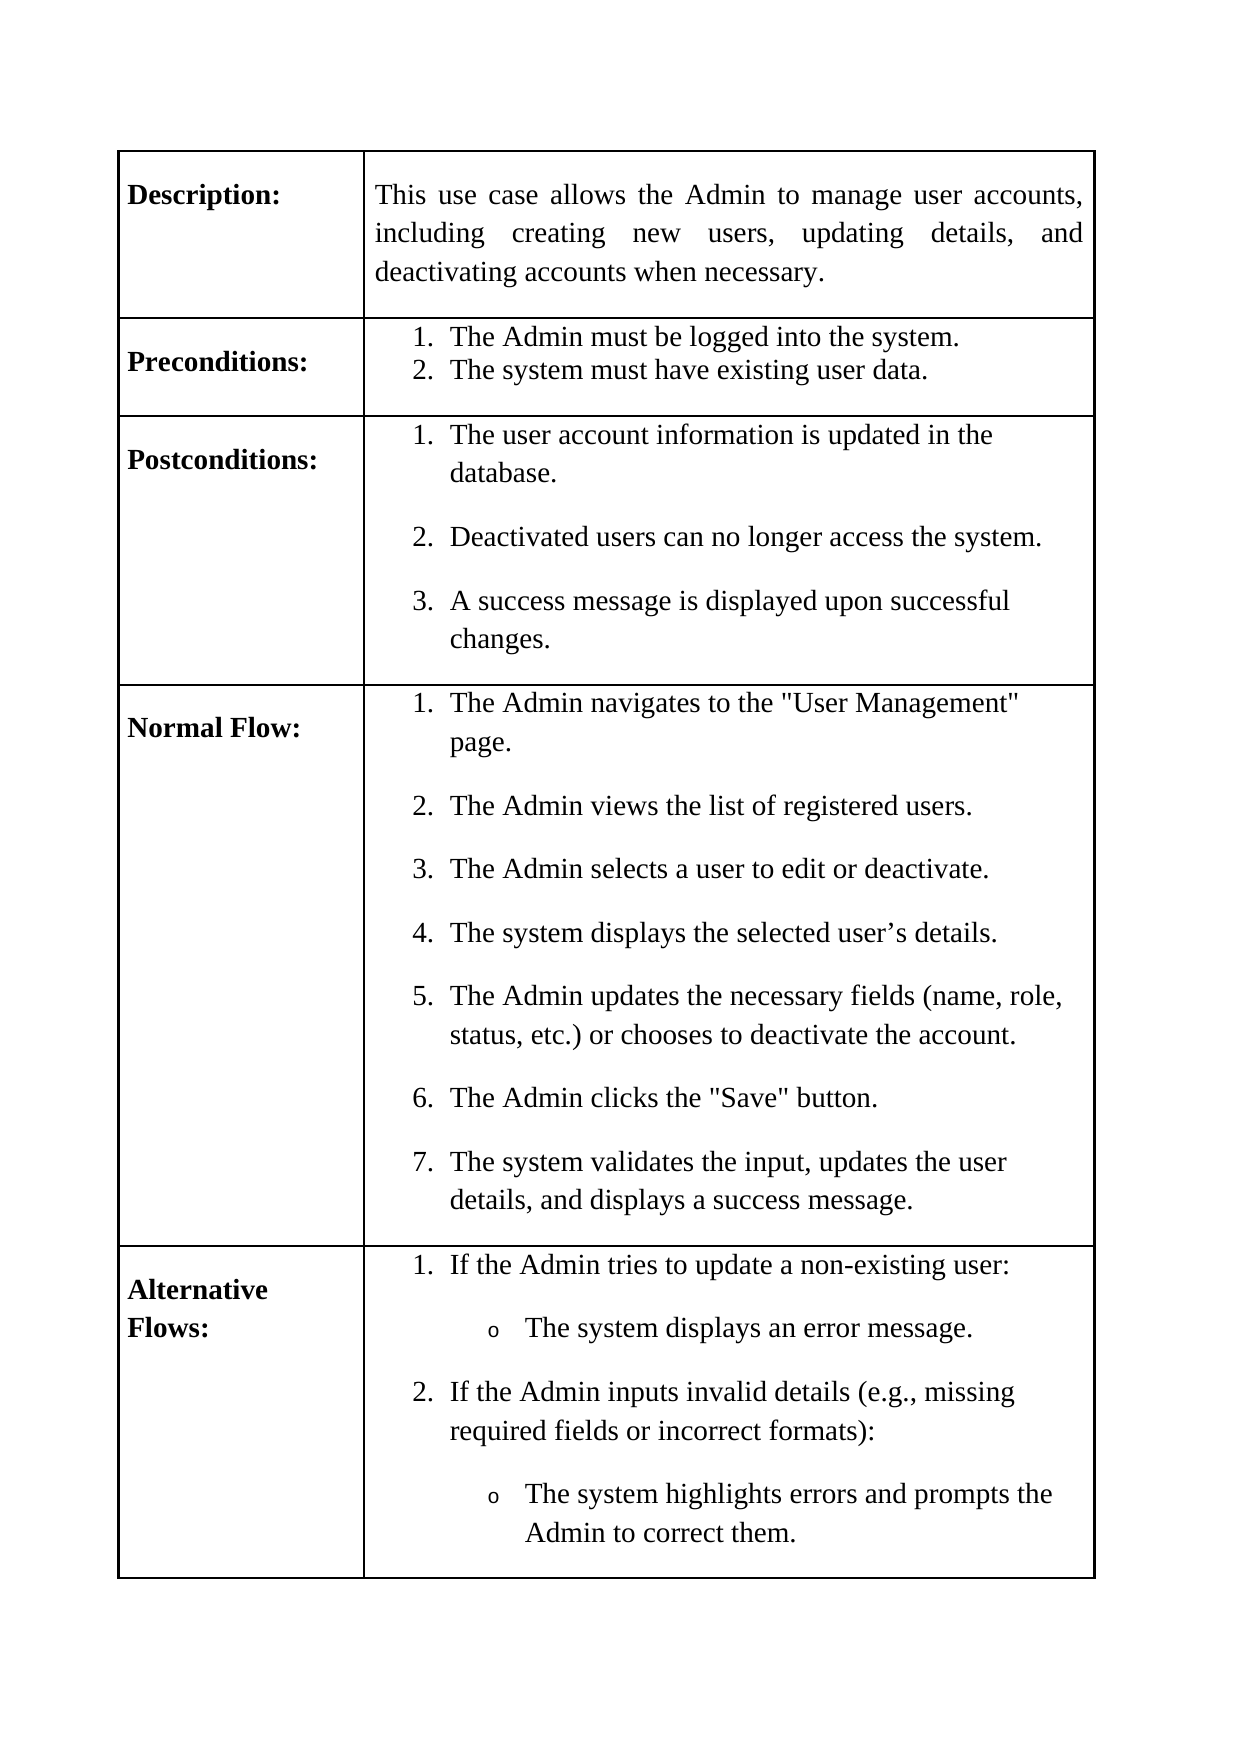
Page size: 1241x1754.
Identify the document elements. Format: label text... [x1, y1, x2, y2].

table_cell This use case allows the Admin to manage user accounts, including creating new users, updating details, and deactivating accounts when necessary. [365, 152, 1093, 317]
table_cell Normal Flow: [120, 686, 363, 1245]
table_cell Description: [120, 152, 363, 317]
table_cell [365, 1247, 1093, 1577]
table_cell The Admin must be logged into the system. The system must have existing user data. [365, 319, 1093, 415]
table_cell Preconditions: [120, 319, 363, 415]
table_cell Alternative Flows: [120, 1247, 363, 1577]
table_cell The user account information is updated in the database. Deactivated users can no longer access the system. A success message is displayed upon successful changes. [365, 417, 1093, 683]
table_cell Postconditions: [120, 417, 363, 683]
table_cell The Admin navigates to the "User Management" page. The Admin views the list of registered users. The Admin selects a user to edit or deactivate. The system displays the selected user’s details. The Admin updates the necessary fields (name, role, status, etc.) or chooses to deactivate the account. The Admin clicks the "Save" button. The system validates the input, updates the user details, and displays a success message. [365, 686, 1093, 1245]
